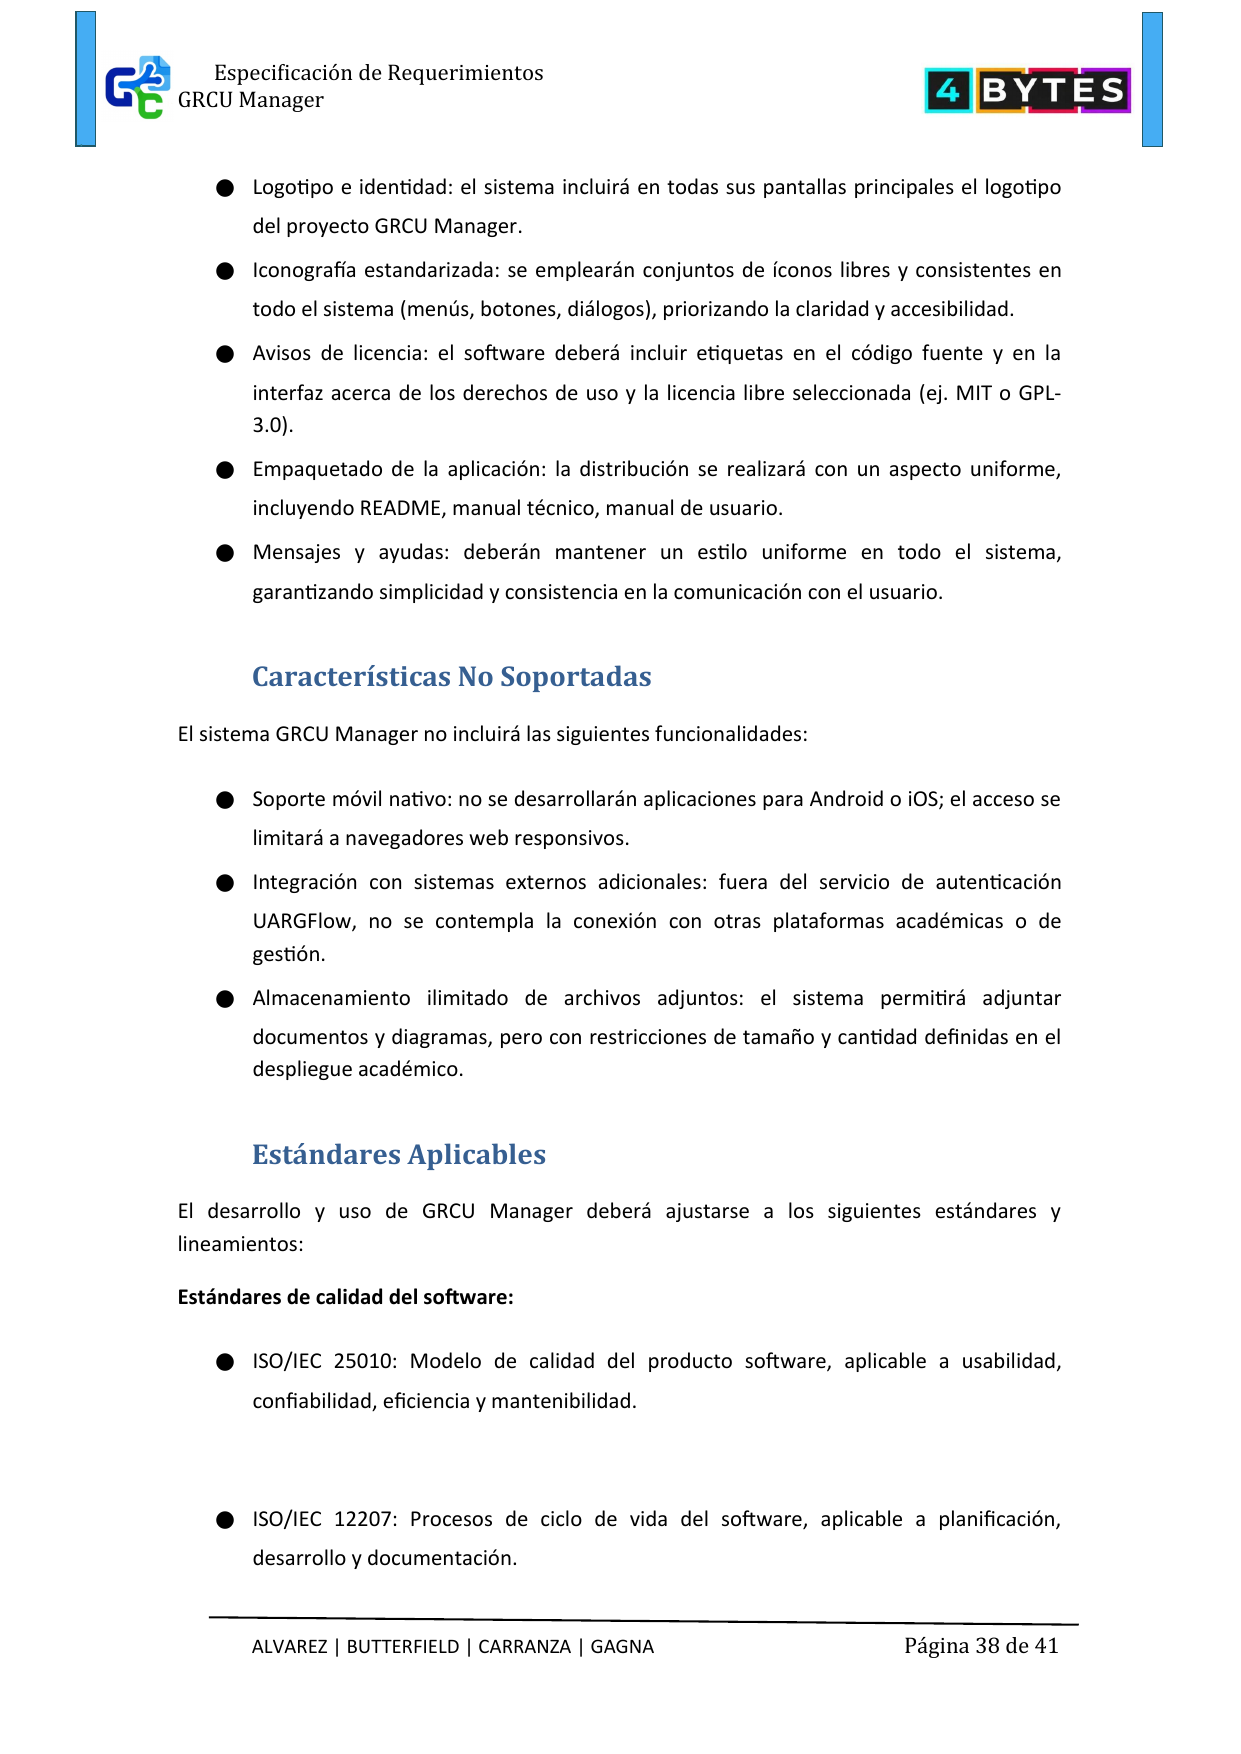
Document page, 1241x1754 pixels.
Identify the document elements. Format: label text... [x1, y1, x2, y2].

list Integración con sistemas externos adicionales: fuera del servicio de autenticación UARGFlow, no se contempla la conexión con otras plataformas académicas o de gestión. [215, 855, 1063, 967]
list Almacenamiento ilimitado de archivos adjuntos: el sistema permitirá adjuntar documentos y diagramas, pero con restricciones de tamaño y cantidad definidas en el despliegue académico. [215, 971, 1063, 1082]
list Iconografía estandarizada: se emplearán conjuntos de íconos libres y consistentes en todo el sistema (menús, botones, diálogos), priorizando la claridad y accesibilidad. [215, 243, 1063, 323]
subtitle Características No Soportadas [214, 659, 1063, 693]
picture [921, 60, 1135, 118]
text Estándares de calidad del software: [177, 1282, 1063, 1310]
subtitle Estándares Aplicables [214, 1136, 1063, 1171]
list Empaquetado de la aplicación: la distribución se realizará con un aspecto uniforme, incluyendo README, manual técnico, manual de usuario. [215, 442, 1063, 521]
text El sistema GRCU Manager no incluirá las siguientes funcionalidades: [177, 719, 1063, 747]
text El desarrollo y uso de GRCU Manager deberá ajustarse a los siguientes estándares y lineamientos: [177, 1197, 1063, 1257]
list Avisos de licencia: el software deberá incluir etiquetas en el código fuente y en la interfaz acerca de los derechos de uso y la licencia libre seleccionada (ej. MIT o GPL-3.0). [215, 327, 1063, 438]
picture [101, 50, 175, 122]
list Soporte móvil nativo: no se desarrollarán aplicaciones para Android o iOS; el acceso se limitará a navegadores web responsivos. [215, 772, 1063, 851]
list Mensajes y ayudas: deberán mantener un estilo uniforme en todo el sistema, garantizando simplicidad y consistencia en la comunicación con el usuario. [215, 526, 1063, 605]
list Logotipo e identidad: el sistema incluirá en todas sus pantallas principales el logotipo del proyecto GRCU Manager. [215, 160, 1063, 239]
list ISO/IEC 12207: Procesos de ciclo de vida del software, aplicable a planificación, desarrollo y documentación. [215, 1492, 1063, 1571]
list ISO/IEC 25010: Modelo de calidad del producto software, aplicable a usabilidad, confiabilidad, eficiencia y mantenibilidad. [215, 1335, 1063, 1414]
